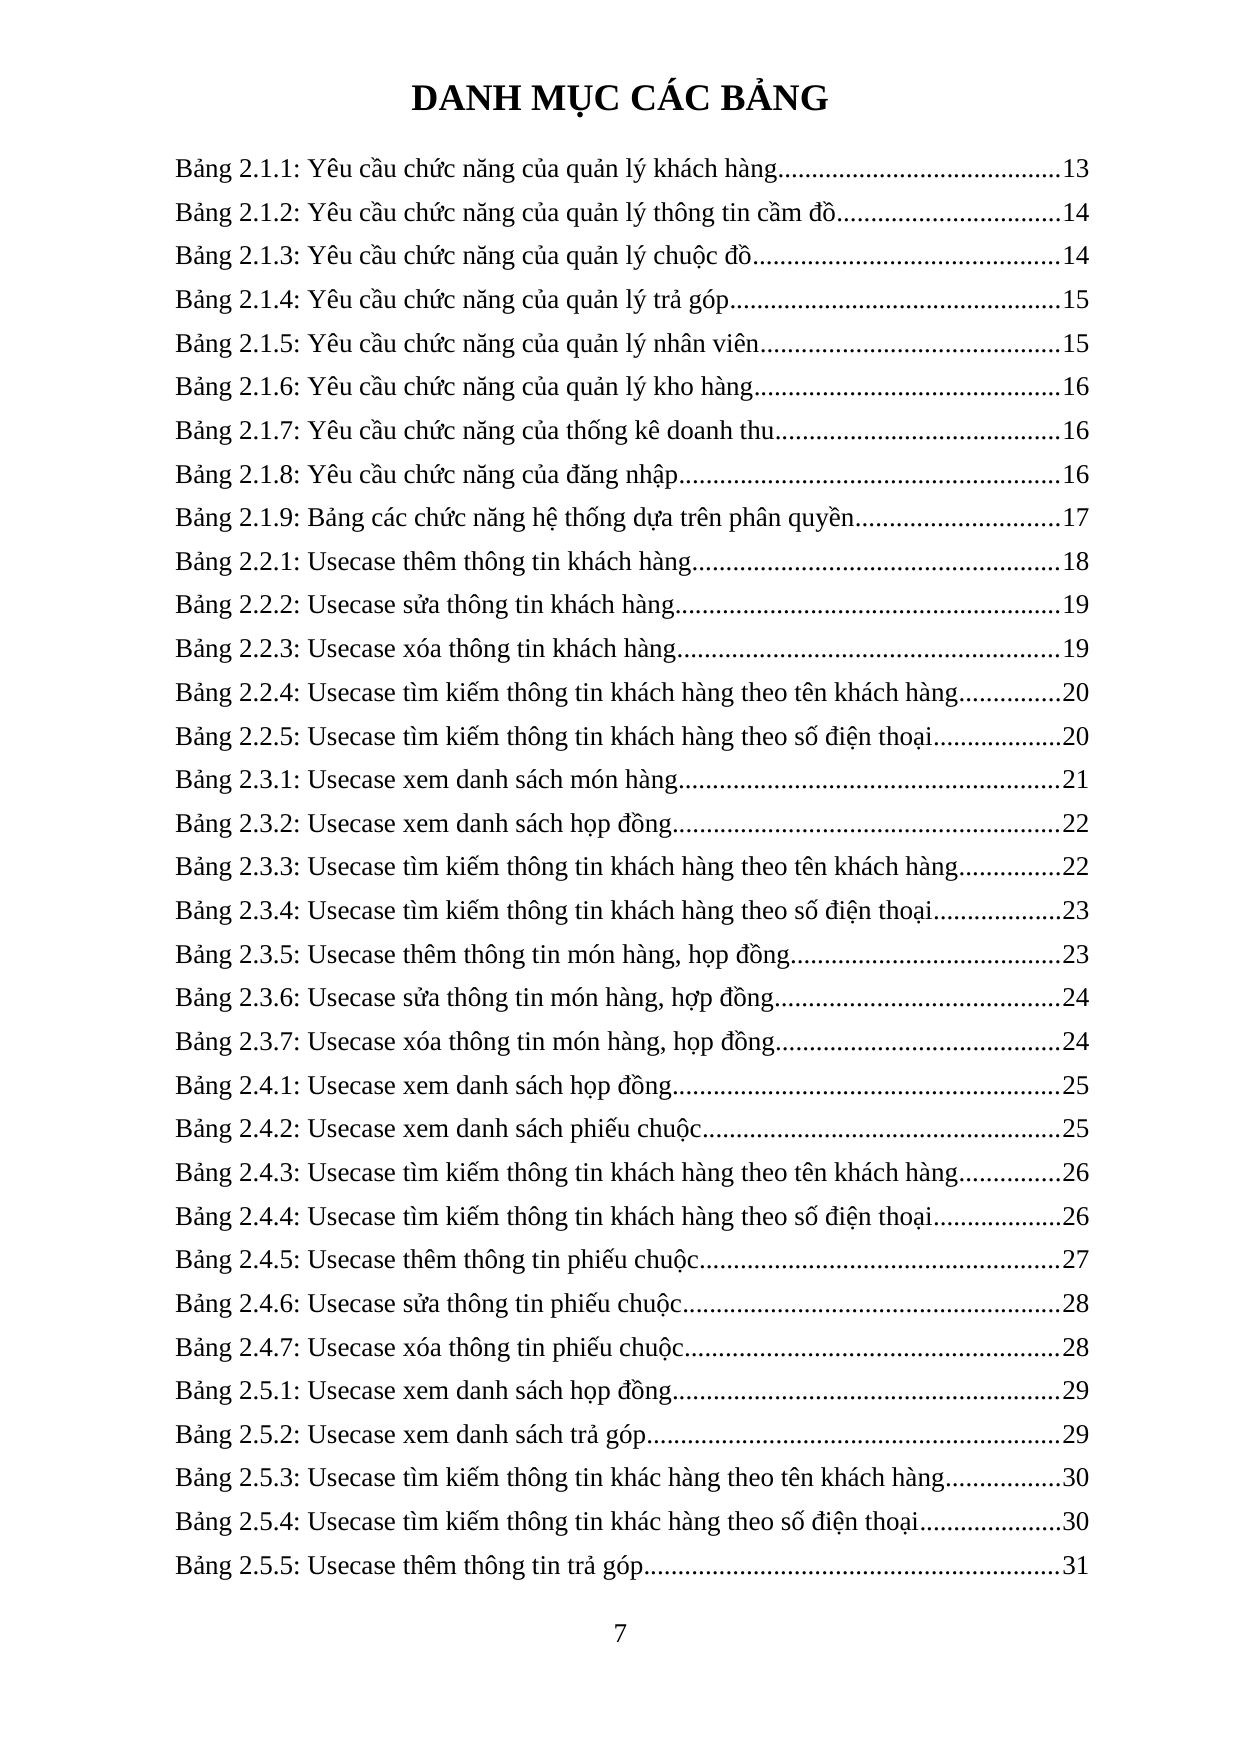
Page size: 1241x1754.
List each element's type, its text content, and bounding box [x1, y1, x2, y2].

text Bảng 2.1.1: Yêu cầu chức năng của quản lý khách hàng 13 [175, 152, 1090, 183]
text Bảng 2.4.4: Usecase tìm kiếm thông tin khách hàng theo số điện thoại 26 [175, 1200, 1090, 1231]
text Bảng 2.3.7: Usecase xóa thông tin món hàng, họp đồng 24 [175, 1025, 1090, 1056]
text Bảng 2.3.4: Usecase tìm kiếm thông tin khách hàng theo số điện thoại 23 [175, 894, 1090, 925]
text Bảng 2.1.6: Yêu cầu chức năng của quản lý kho hàng 16 [175, 370, 1090, 402]
text Bảng 2.1.3: Yêu cầu chức năng của quản lý chuộc đồ 14 [175, 239, 1090, 271]
text Bảng 2.4.5: Usecase thêm thông tin phiếu chuộc 27 [175, 1243, 1090, 1274]
text Bảng 2.5.5: Usecase thêm thông tin trả góp 31 [175, 1549, 1090, 1580]
text Bảng 2.3.1: Usecase xem danh sách món hàng 21 [175, 763, 1090, 794]
text Bảng 2.2.5: Usecase tìm kiếm thông tin khách hàng theo số điện thoại 20 [175, 719, 1090, 751]
text Bảng 2.2.4: Usecase tìm kiếm thông tin khách hàng theo tên khách hàng 20 [175, 676, 1090, 707]
text Bảng 2.4.3: Usecase tìm kiếm thông tin khách hàng theo tên khách hàng 26 [175, 1156, 1090, 1187]
text Bảng 2.4.2: Usecase xem danh sách phiếu chuộc 25 [175, 1112, 1090, 1143]
text Bảng 2.5.2: Usecase xem danh sách trả góp 29 [175, 1418, 1090, 1449]
text Bảng 2.1.7: Yêu cầu chức năng của thống kê doanh thu 16 [175, 414, 1090, 445]
text Bảng 2.3.5: Usecase thêm thông tin món hàng, họp đồng 23 [175, 938, 1090, 969]
text Bảng 2.5.3: Usecase tìm kiếm thông tin khác hàng theo tên khách hàng 30 [175, 1462, 1090, 1493]
text Bảng 2.2.1: Usecase thêm thông tin khách hàng 18 [175, 545, 1090, 576]
text Bảng 2.1.5: Yêu cầu chức năng của quản lý nhân viên 15 [175, 327, 1090, 358]
text Bảng 2.4.1: Usecase xem danh sách họp đồng 25 [175, 1069, 1090, 1100]
text Bảng 2.5.4: Usecase tìm kiếm thông tin khác hàng theo số điện thoại 30 [175, 1505, 1090, 1536]
text Bảng 2.1.9: Bảng các chức năng hệ thống dựa trên phân quyền 17 [175, 501, 1090, 532]
text Bảng 2.1.2: Yêu cầu chức năng của quản lý thông tin cầm đồ 14 [175, 196, 1090, 227]
text Bảng 2.3.2: Usecase xem danh sách họp đồng 22 [175, 807, 1090, 838]
text Bảng 2.4.7: Usecase xóa thông tin phiếu chuộc 28 [175, 1331, 1090, 1362]
text Bảng 2.1.4: Yêu cầu chức năng của quản lý trả góp 15 [175, 283, 1090, 314]
text Bảng 2.3.3: Usecase tìm kiếm thông tin khách hàng theo tên khách hàng 22 [175, 851, 1090, 882]
text Bảng 2.1.8: Yêu cầu chức năng của đăng nhập 16 [175, 458, 1090, 489]
text Bảng 2.2.2: Usecase sửa thông tin khách hàng 19 [175, 589, 1090, 620]
text Bảng 2.2.3: Usecase xóa thông tin khách hàng 19 [175, 632, 1090, 663]
text Bảng 2.4.6: Usecase sửa thông tin phiếu chuộc 28 [175, 1287, 1090, 1318]
text Bảng 2.5.1: Usecase xem danh sách họp đồng 29 [175, 1374, 1090, 1405]
text Bảng 2.3.6: Usecase sửa thông tin món hàng, hợp đồng 24 [175, 981, 1090, 1013]
subtitle DANH MỤC CÁC BẢNG [150, 75, 1090, 118]
